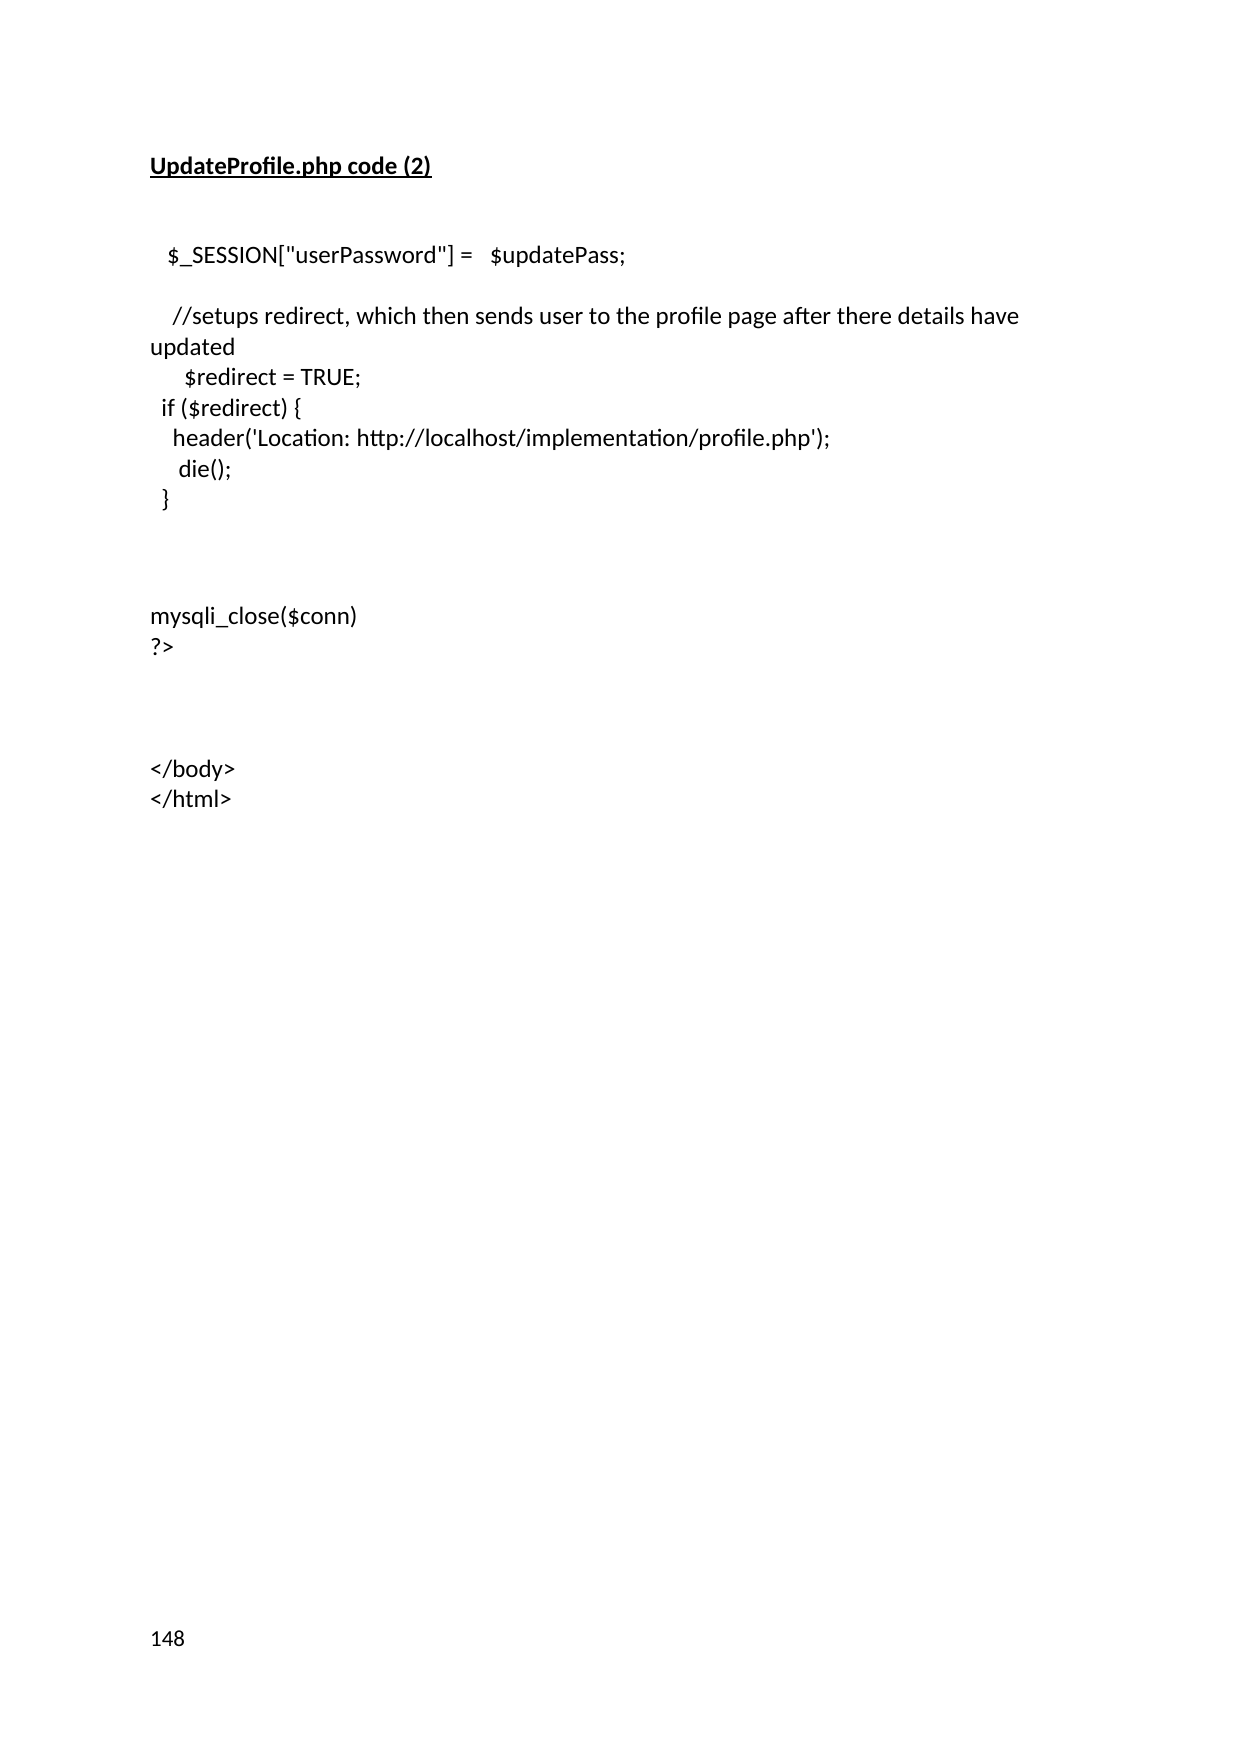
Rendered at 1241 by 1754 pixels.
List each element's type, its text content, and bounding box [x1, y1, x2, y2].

text mysqli_close($conn) [150, 600, 1090, 631]
text </body> [150, 753, 1090, 783]
text die(); [150, 453, 1090, 483]
text header('Location: http://localhost/implementation/profile.php'); [150, 422, 1090, 453]
text $redirect = TRUE; [150, 361, 1090, 392]
text //setups redirect, which then sends user to the profile page after there details have updated [150, 300, 1090, 361]
text ?> [150, 631, 1090, 661]
text UpdateProfile.php code (2) [150, 150, 1090, 181]
text $_SESSION["userPassword"] = $updatePass; [150, 239, 1090, 269]
text } [150, 483, 1090, 514]
text </html> [150, 783, 1090, 814]
text if ($redirect) { [150, 392, 1090, 422]
